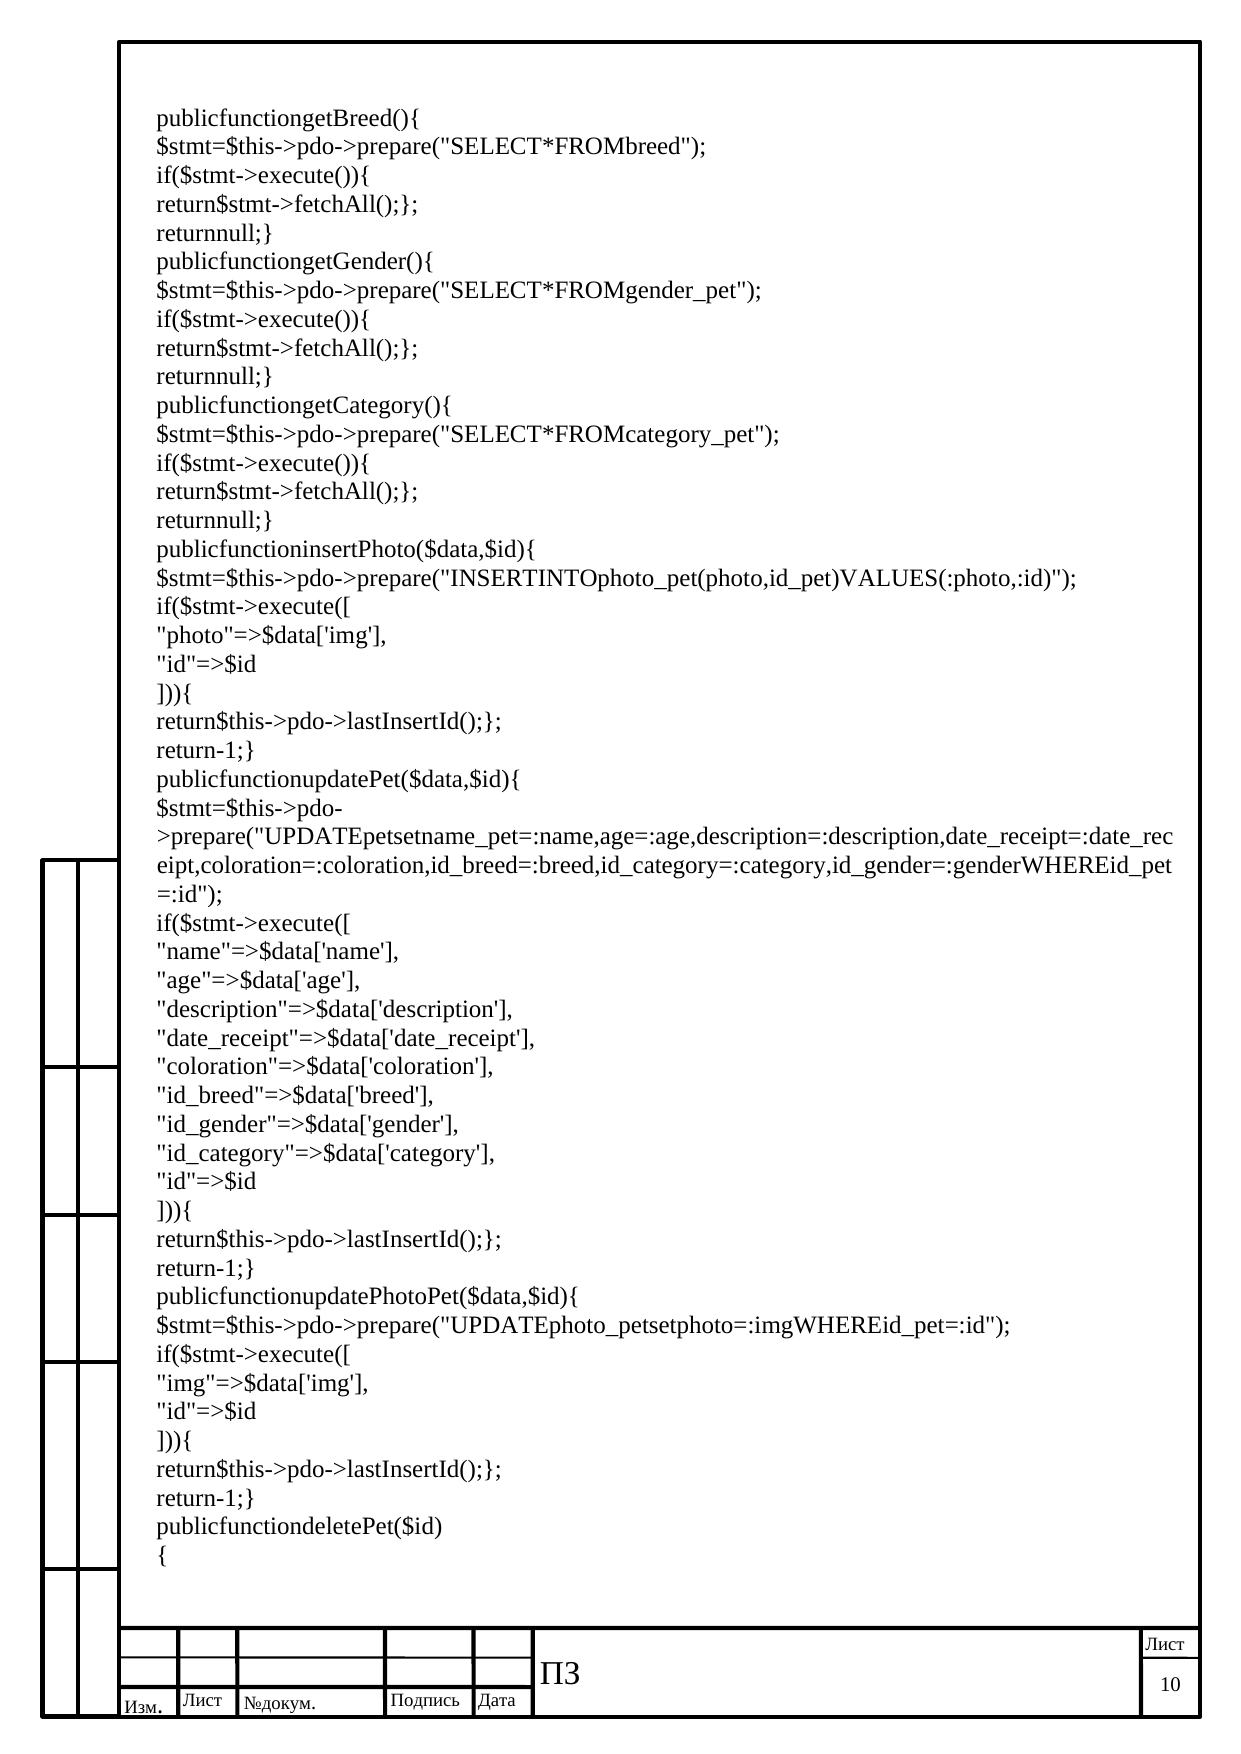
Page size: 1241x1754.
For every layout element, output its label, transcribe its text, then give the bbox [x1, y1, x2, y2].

text return$this->pdo->lastInsertId();}; [156, 1454, 1178, 1483]
text if($stmt->execute()){ [156, 304, 1178, 333]
text if($stmt->execute()){ [156, 160, 1178, 189]
text return$this->pdo->lastInsertId();}; [156, 1224, 1178, 1253]
text return$stmt->fetchAll();}; [156, 189, 1178, 218]
text "id_category"=>$data['category'], [156, 1138, 1178, 1166]
text publicfunctionupdatePhotoPet($data,$id){ [156, 1281, 1178, 1310]
text return-1;} [156, 1253, 1178, 1281]
text "date_receipt"=>$data['date_receipt'], [156, 1023, 1178, 1051]
text $stmt=$this->pdo->prepare("SELECT*FROMcategory_pet"); [156, 419, 1178, 448]
text return-1;} [156, 1483, 1178, 1511]
text return$stmt->fetchAll();}; [156, 476, 1178, 505]
text $stmt=$this->pdo->prepare("SELECT*FROMbreed"); [156, 131, 1178, 160]
text publicfunctiongetBreed(){ [156, 103, 1178, 131]
text "id"=>$id [156, 1166, 1178, 1195]
text return-1;} [156, 735, 1178, 764]
text publicfunctioninsertPhoto($data,$id){ [156, 534, 1178, 563]
text publicfunctiondeletePet($id) [156, 1511, 1178, 1540]
text returnnull;} [156, 218, 1178, 246]
text if($stmt->execute([ [156, 908, 1178, 936]
text "id"=>$id [156, 649, 1178, 678]
text "id"=>$id [156, 1396, 1178, 1425]
text "coloration"=>$data['coloration'], [156, 1051, 1178, 1080]
text if($stmt->execute([ [156, 591, 1178, 620]
text { [156, 1540, 1178, 1569]
text publicfunctiongetCategory(){ [156, 390, 1178, 419]
text "age"=>$data['age'], [156, 965, 1178, 994]
text "description"=>$data['description'], [156, 994, 1178, 1023]
text "id_breed"=>$data['breed'], [156, 1080, 1178, 1109]
text publicfunctionupdatePet($data,$id){ [156, 764, 1178, 793]
text return$stmt->fetchAll();}; [156, 333, 1178, 361]
text publicfunctiongetGender(){ [156, 246, 1178, 275]
text "photo"=>$data['img'], [156, 620, 1178, 649]
text returnnull;} [156, 361, 1178, 390]
text "img"=>$data['img'], [156, 1368, 1178, 1396]
text if($stmt->execute([ [156, 1339, 1178, 1368]
text $stmt=$this->pdo->prepare("INSERTINTOphoto_pet(photo,id_pet)VALUES(:photo,:id)"); [156, 563, 1178, 591]
text $stmt=$this->pdo->prepare("UPDATEpetsetname_pet=:name,age=:age,description=:description,date_receipt=:date_receipt,coloration=:coloration,id_breed=:breed,id_category=:category,id_gender=:genderWHEREid_pet=:id"); [156, 793, 1178, 908]
text ])){ [156, 1425, 1178, 1454]
text returnnull;} [156, 505, 1178, 534]
text "id_gender"=>$data['gender'], [156, 1109, 1178, 1138]
text ])){ [156, 678, 1178, 706]
text "name"=>$data['name'], [156, 936, 1178, 965]
text ])){ [156, 1195, 1178, 1224]
text return$this->pdo->lastInsertId();}; [156, 706, 1178, 735]
text $stmt=$this->pdo->prepare("UPDATEphoto_petsetphoto=:imgWHEREid_pet=:id"); [156, 1310, 1178, 1339]
text $stmt=$this->pdo->prepare("SELECT*FROMgender_pet"); [156, 275, 1178, 304]
text if($stmt->execute()){ [156, 448, 1178, 476]
